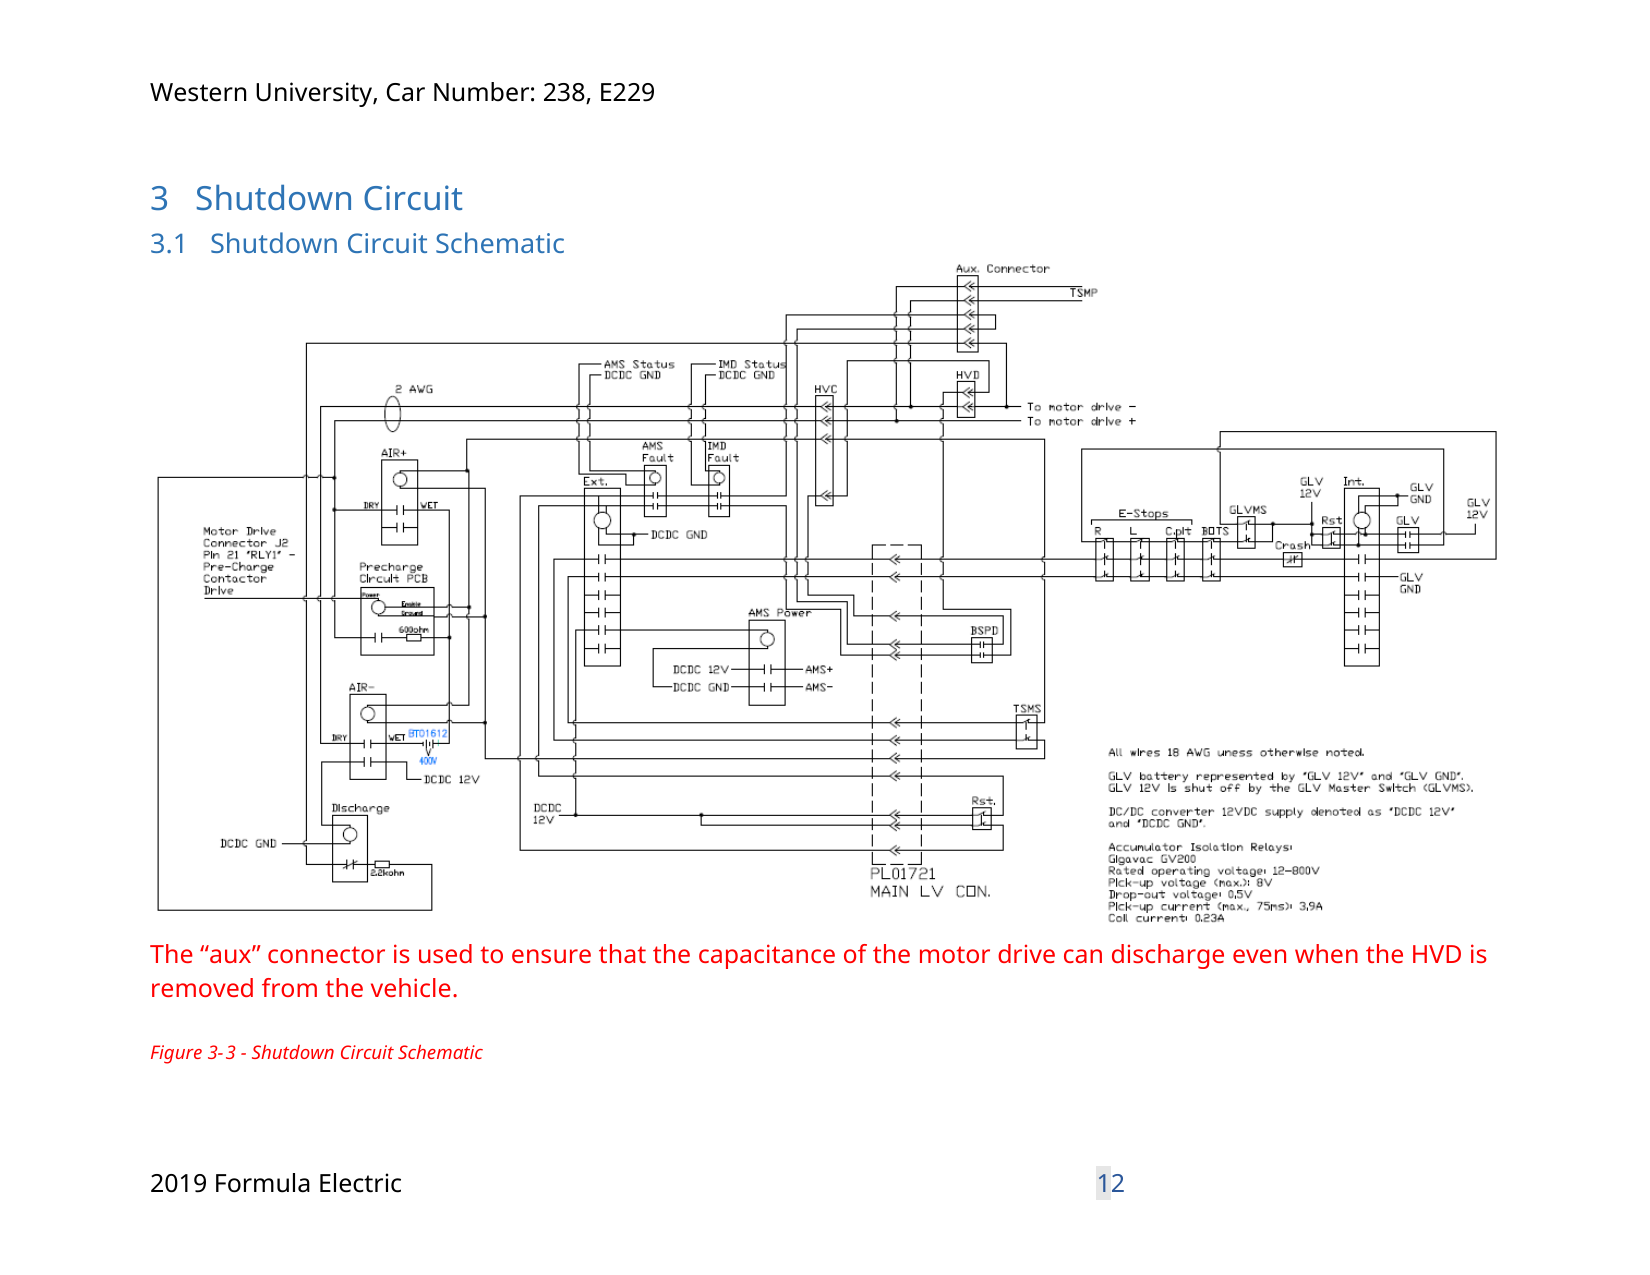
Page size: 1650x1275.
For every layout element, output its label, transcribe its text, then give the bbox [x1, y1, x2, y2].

subtitle Shutdown Circuit Schematic [150, 224, 1500, 261]
subtitle Shutdown Circuit [150, 175, 1500, 220]
picture [150, 261, 1500, 937]
text The “aux” connector is used to ensure that the capacitance of the motor drive can discharge even when the HVD is removed from the vehicle. [150, 937, 1500, 1005]
